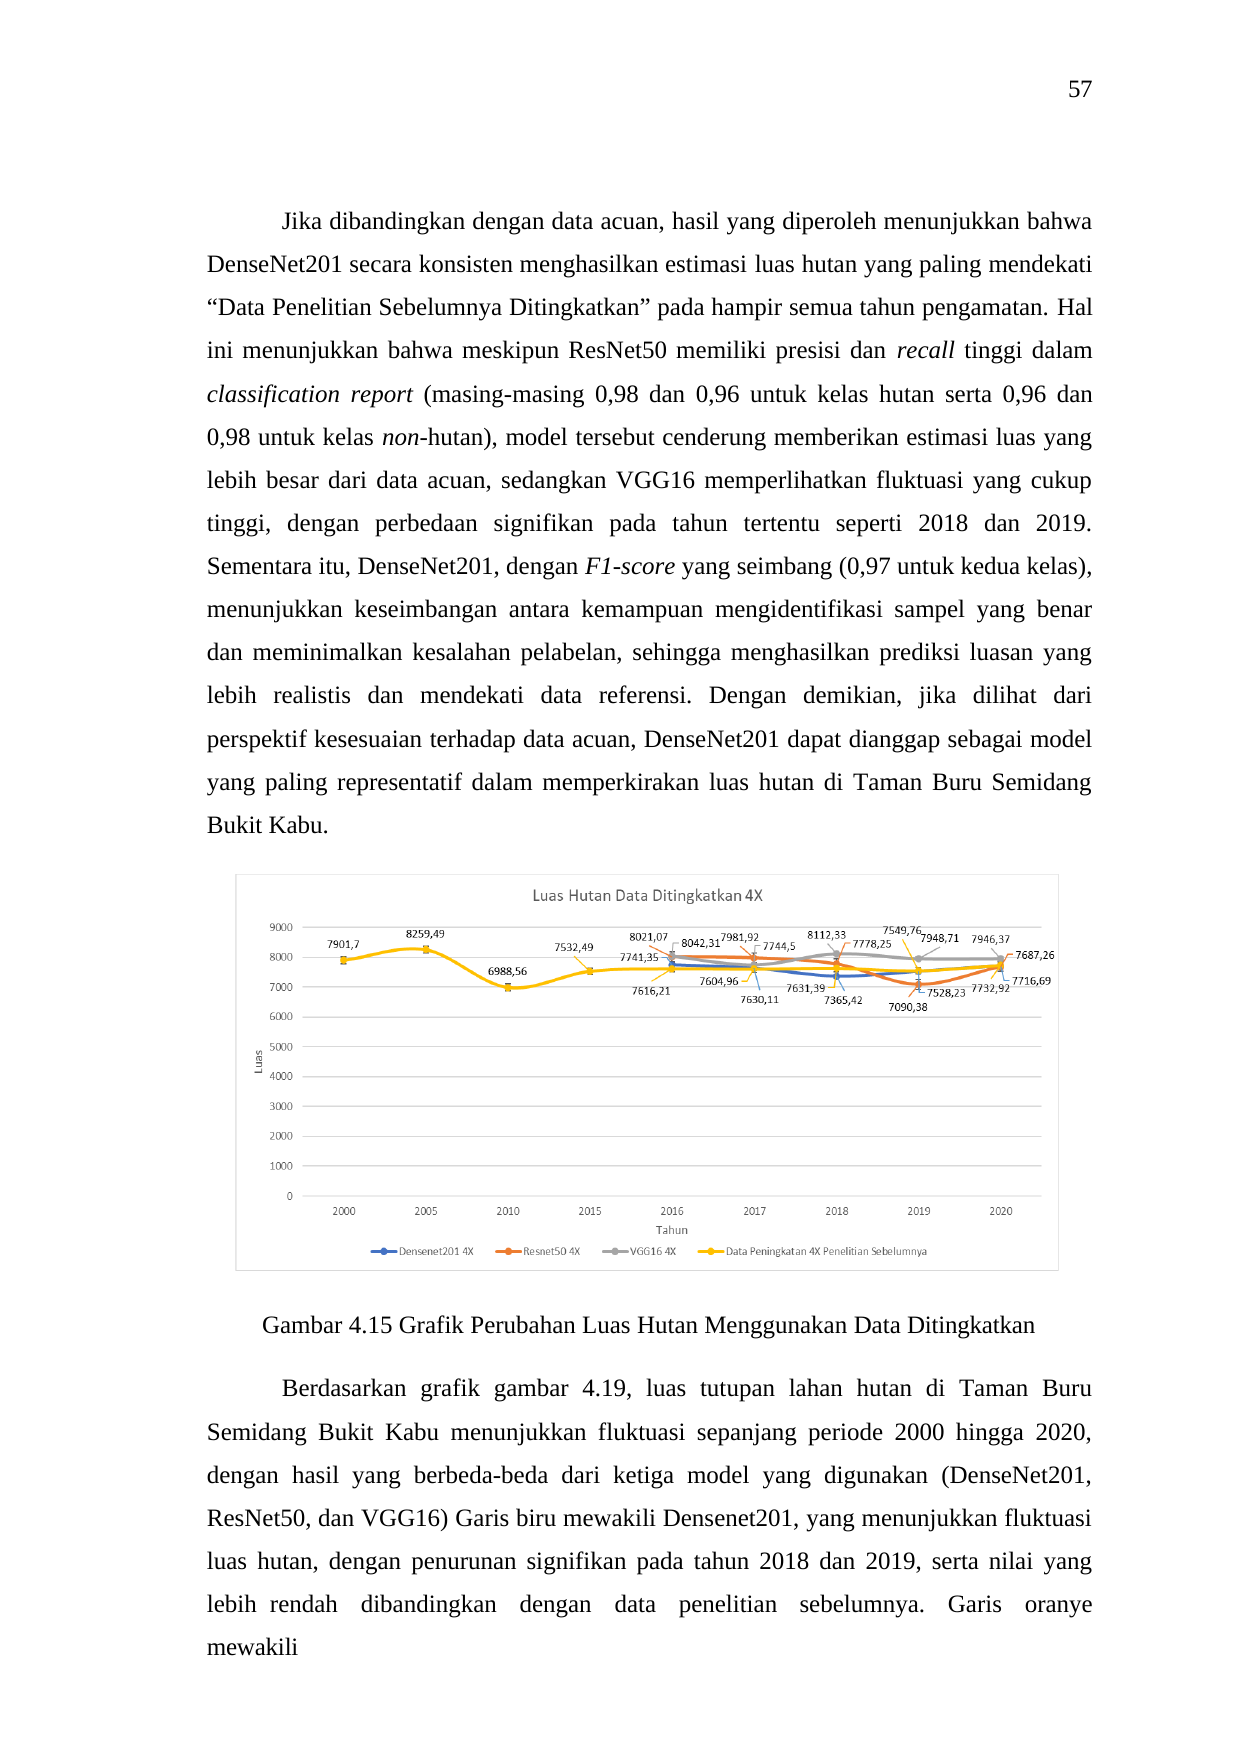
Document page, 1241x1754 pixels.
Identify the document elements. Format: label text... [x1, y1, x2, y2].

text Jika dibandingkan dengan data acuan, hasil yang diperoleh menunjukkan bahwa DenseNet201 secara konsisten menghasilkan estimasi luas hutan yang paling mendekati “Data Penelitian Sebelumnya Ditingkatkan” pada hampir semua tahun pengamatan. Hal ini menunjukkan bahwa meskipun ResNet50 memiliki presisi dan recall tinggi dalam classification report (masing-masing 0,98 dan 0,96 untuk kelas hutan serta 0,96 dan 0,98 untuk kelas non-hutan), model tersebut cenderung memberikan estimasi luas yang lebih besar dari data acuan, sedangkan VGG16 memperlihatkan fluktuasi yang cukup tinggi, dengan perbedaan signifikan pada tahun tertentu seperti 2018 dan 2019. Sementara itu, DenseNet201, dengan F1-score yang seimbang (0,97 untuk kedua kelas), menunjukkan keseimbangan antara kemampuan mengidentifikasi sampel yang benar dan meminimalkan kesalahan pelabelan, sehingga menghasilkan prediksi luasan yang lebih realistis dan mendekati data referensi. Dengan demikian, jika dilihat dari perspektif kesesuaian terhadap data acuan, DenseNet201 dapat dianggap sebagai model yang paling representatif dalam memperkirakan luas hutan di Taman Buru Semidang Bukit Kabu. [207, 206, 1093, 839]
text Gambar 4.15 Grafik Perubahan Luas Hutan Menggunakan Data Ditingkatkan [262, 1310, 1211, 1338]
text Berdasarkan grafik gambar 4.19, luas tutupan lahan hutan di Taman Buru Semidang Bukit Kabu menunjukkan fluktuasi sepanjang periode 2000 hingga 2020, dengan hasil yang berbeda-beda dari ketiga model yang digunakan (DenseNet201, ResNet50, dan VGG16) Garis biru mewakili Densenet201, yang menunjukkan fluktuasi luas hutan, dengan penurunan signifikan pada tahun 2018 dan 2019, serta nilai yang lebih rendah dibandingkan dengan data penelitian sebelumnya. Garis oranye mewakili [207, 1373, 1093, 1661]
picture [235, 874, 1059, 1271]
